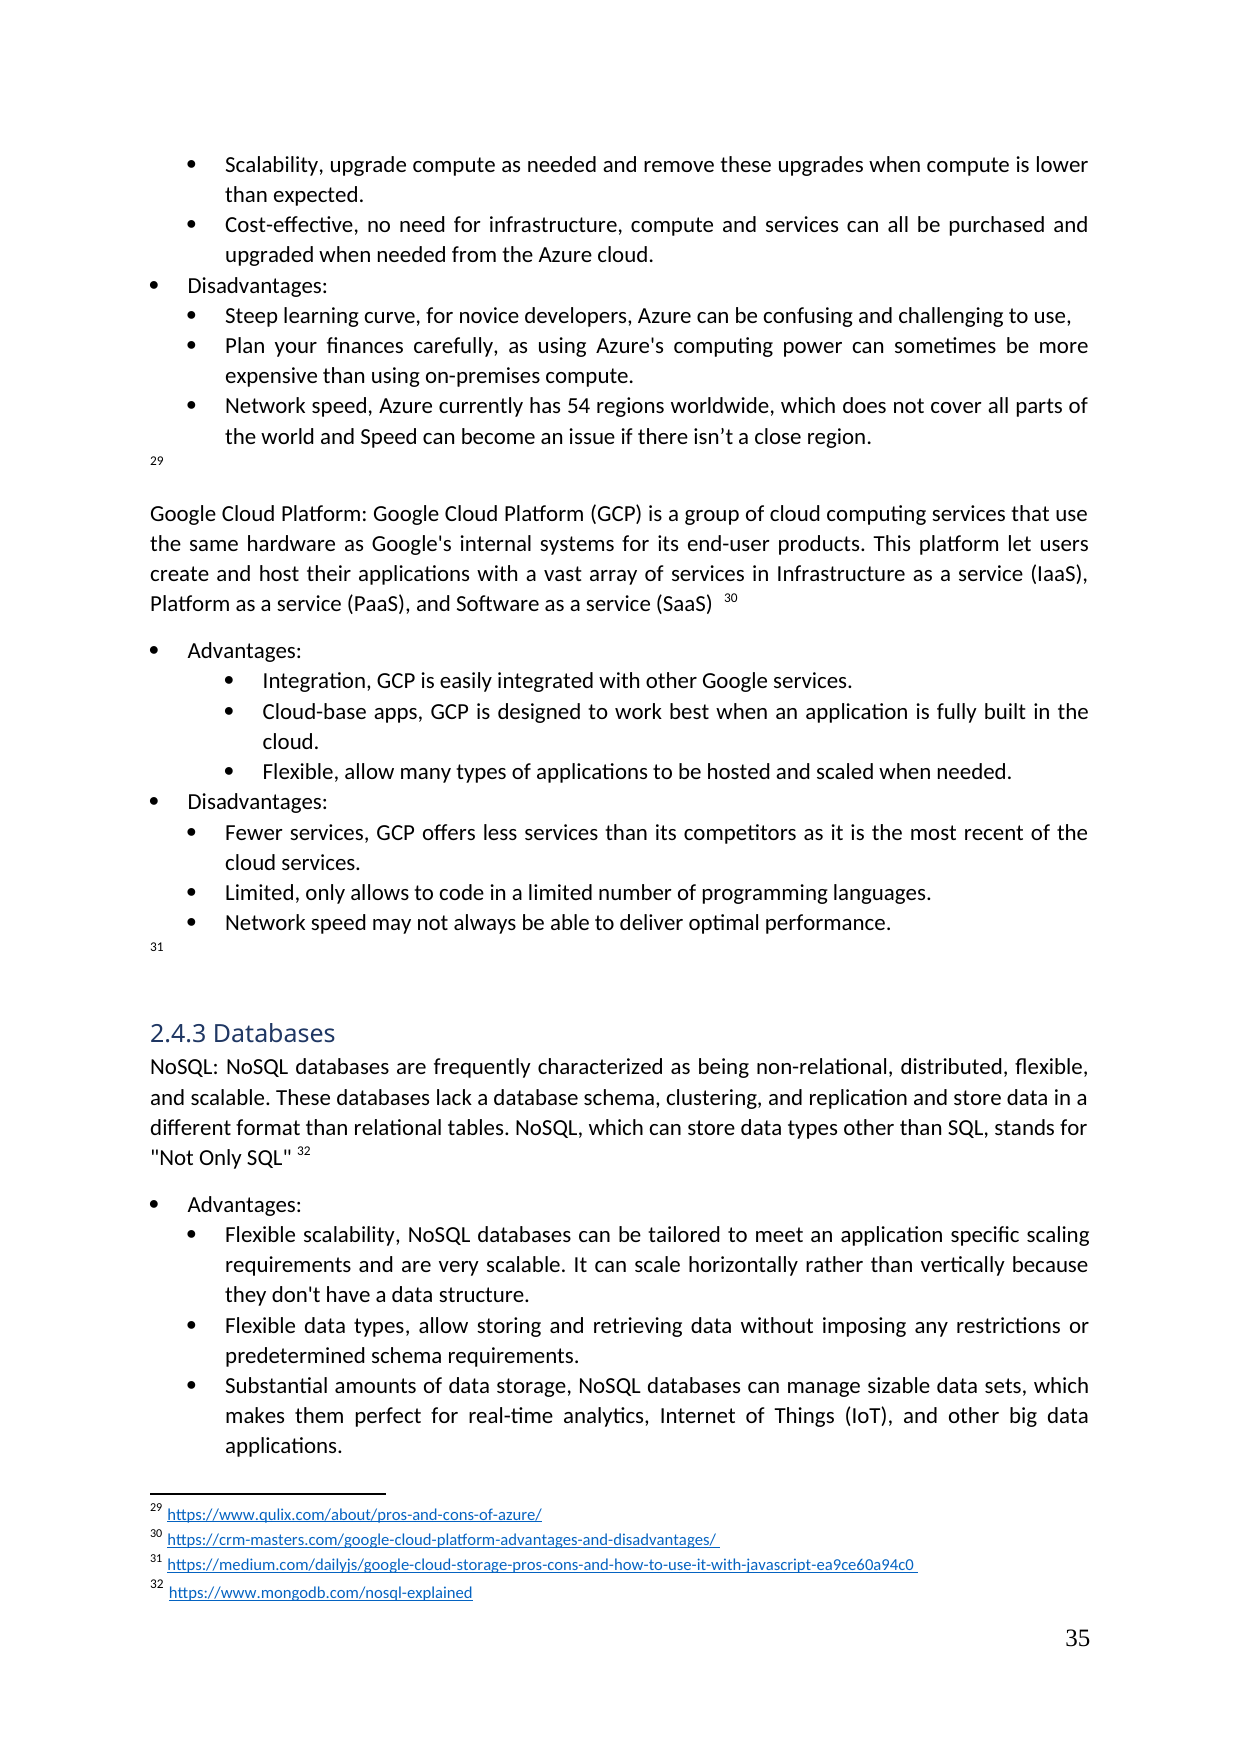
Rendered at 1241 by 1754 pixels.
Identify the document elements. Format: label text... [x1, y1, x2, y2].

text NoSQL: NoSQL databases are frequently characterized as being non-relational, distributed, flexible, and scalable. These databases lack a database schema, clustering, and replication and store data in a different format than relational tables. NoSQL, which can store data types other than SQL, stands for "Not Only SQL" [150, 1052, 1090, 1171]
list Plan your finances carefully, as using Azure's computing power can sometimes be more expensive than using on-premises compute. [187, 331, 1090, 389]
list Scalability, upgrade compute as needed and remove these upgrades when compute is lower than expected. [187, 150, 1090, 208]
list Network speed, Azure currently has 54 regions worldwide, which does not cover all parts of the world and Speed can become an issue if there isn’t a close region. [187, 392, 1090, 450]
subtitle 2.4.3 Databases [150, 1016, 1090, 1050]
list Flexible data types, allow storing and retrieving data without imposing any restrictions or predetermined schema requirements. [187, 1311, 1090, 1369]
list Cloud-base apps, GCP is designed to work best when an application is fully built in the cloud. [225, 697, 1090, 755]
list Disadvantages: [150, 787, 1090, 816]
list Steep learning curve, for novice developers, Azure can be confusing and challenging to use, [187, 301, 1090, 329]
list Flexible scalability, NoSQL databases can be tailored to meet an application specific scaling requirements and are very scalable. It can scale horizontally rather than vertically because they don't have a data structure. [187, 1220, 1090, 1308]
list Limited, only allows to code in a limited number of programming languages. [187, 878, 1090, 906]
list Flexible, allow many types of applications to be hosted and scaled when needed. [225, 757, 1090, 785]
list Substantial amounts of data storage, NoSQL databases can manage sizable data sets, which makes them perfect for real-time analytics, Internet of Things (IoT), and other big data applications. [187, 1371, 1090, 1459]
list Advantages: [150, 636, 1090, 664]
list Fewer services, GCP offers less services than its competitors as it is the most recent of the cloud services. [187, 818, 1090, 876]
list Integration, GCP is easily integrated with other Google services. [225, 667, 1090, 695]
list Cost-effective, no need for infrastructure, compute and services can all be purchased and upgraded when needed from the Azure cloud. [187, 210, 1090, 269]
list Network speed may not always be able to deliver optimal performance. [187, 908, 1090, 936]
list Advantages: [150, 1190, 1090, 1218]
text Google Cloud Platform: Google Cloud Platform (GCP) is a group of cloud computing services that use the same hardware as Google's internal systems for its end-user products. This platform let users create and host their applications with a vast array of services in Infrastructure as a service (IaaS), Platform as a service (PaaS), and Software as a service (SaaS) [150, 499, 1090, 618]
list Disadvantages: [150, 271, 1090, 299]
